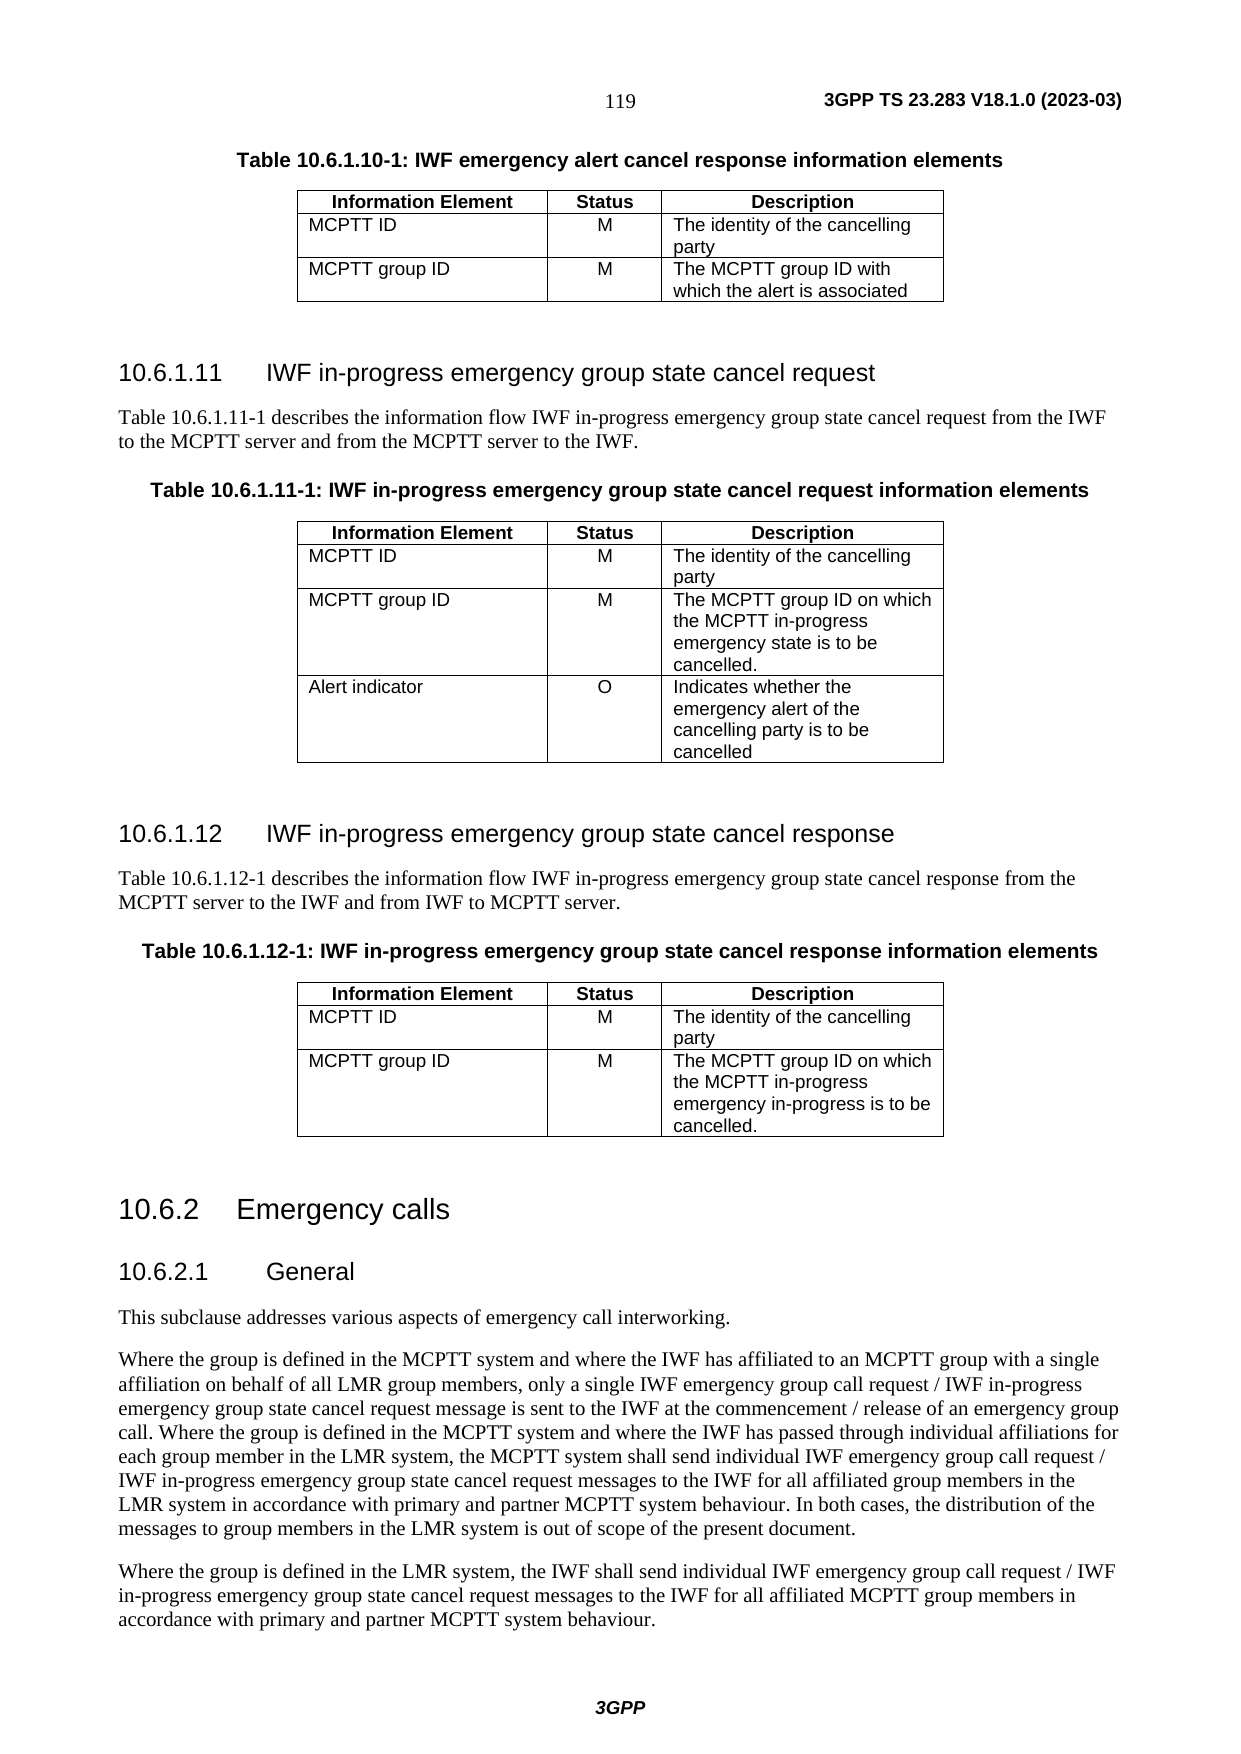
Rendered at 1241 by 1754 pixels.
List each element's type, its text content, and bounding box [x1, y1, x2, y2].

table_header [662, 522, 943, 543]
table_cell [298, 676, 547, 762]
subtitle 10.6.1.11 IWF in-progress emergency group state cancel request [118, 357, 1122, 386]
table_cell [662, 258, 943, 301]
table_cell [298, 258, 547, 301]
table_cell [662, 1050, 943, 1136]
subtitle 10.6.1.12 IWF in-progress emergency group state cancel response [118, 818, 1122, 847]
text Table 10.6.1.12-1 describes the information flow IWF in-progress emergency group state cancel response from the MCPTT server to the IWF and from IWF to MCPTT server. [118, 866, 1122, 914]
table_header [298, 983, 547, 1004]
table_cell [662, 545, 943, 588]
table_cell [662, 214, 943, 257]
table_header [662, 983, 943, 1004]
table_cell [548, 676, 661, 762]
text Table 10.6.1.11-1 describes the information flow IWF in-progress emergency group state cancel request from the IWF to the MCPTT server and from the MCPTT server to the IWF. [118, 405, 1122, 453]
text Table 10.6.1.11-1: IWF in-progress emergency group state cancel request information elements [118, 478, 1122, 502]
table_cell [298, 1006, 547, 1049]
subtitle 10.6.2 Emergency calls [118, 1192, 1122, 1226]
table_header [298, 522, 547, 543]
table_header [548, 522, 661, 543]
text Table 10.6.1.12-1: IWF in-progress emergency group state cancel response information elements [118, 939, 1122, 963]
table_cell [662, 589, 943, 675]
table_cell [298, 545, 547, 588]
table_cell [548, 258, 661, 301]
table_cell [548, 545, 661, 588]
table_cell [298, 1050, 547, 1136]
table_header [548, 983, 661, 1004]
text This subclause addresses various aspects of emergency call interworking. [118, 1304, 1122, 1329]
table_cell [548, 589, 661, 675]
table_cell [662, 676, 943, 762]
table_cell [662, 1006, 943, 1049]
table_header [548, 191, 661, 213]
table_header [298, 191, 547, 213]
subtitle 10.6.2.1 General [118, 1257, 1122, 1286]
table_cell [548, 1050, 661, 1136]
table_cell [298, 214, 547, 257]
text Table 10.6.1.10-1: IWF emergency alert cancel response information elements [118, 147, 1122, 171]
text Where the group is defined in the LMR system, the IWF shall send individual IWF emergency group call request / IWF in-progress emergency group state cancel request messages to the IWF for all affiliated MCPTT group members in accordance with primary and partner MCPTT system behaviour. [118, 1559, 1122, 1631]
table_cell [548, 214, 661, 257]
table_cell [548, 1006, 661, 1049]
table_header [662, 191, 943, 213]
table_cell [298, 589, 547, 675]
text Where the group is defined in the MCPTT system and where the IWF has affiliated to an MCPTT group with a single affiliation on behalf of all LMR group members, only a single IWF emergency group call request / IWF in-progress emergency group state cancel request message is sent to the IWF at the commencement / release of an emergency group call. Where the group is defined in the MCPTT system and where the IWF has passed through individual affiliations for each group member in the LMR system, the MCPTT system shall send individual IWF emergency group call request / IWF in-progress emergency group state cancel request messages to the IWF for all affiliated group members in the LMR system in accordance with primary and partner MCPTT system behaviour. In both cases, the distribution of the messages to group members in the LMR system is out of scope of the present document. [118, 1347, 1122, 1540]
